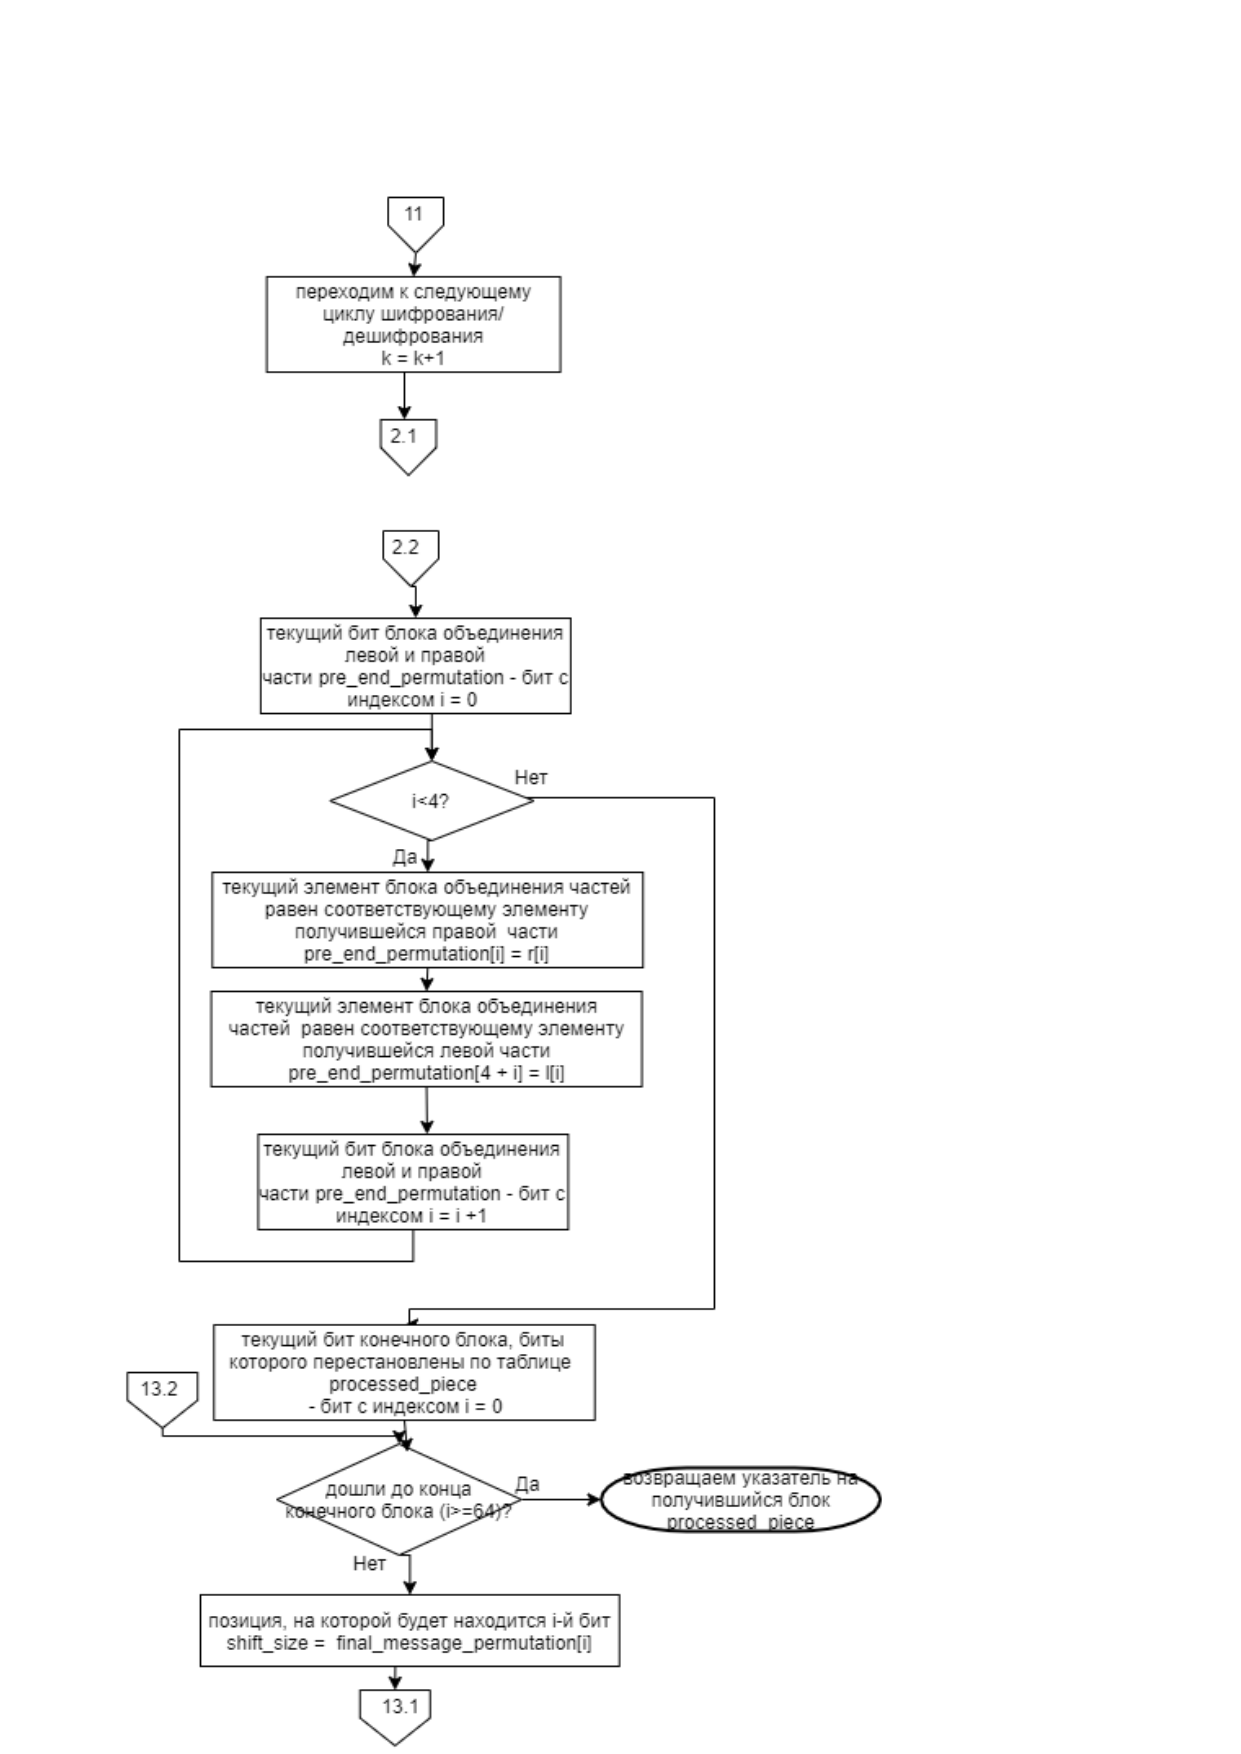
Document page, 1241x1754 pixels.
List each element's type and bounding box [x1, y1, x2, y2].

picture [118, 170, 882, 1754]
